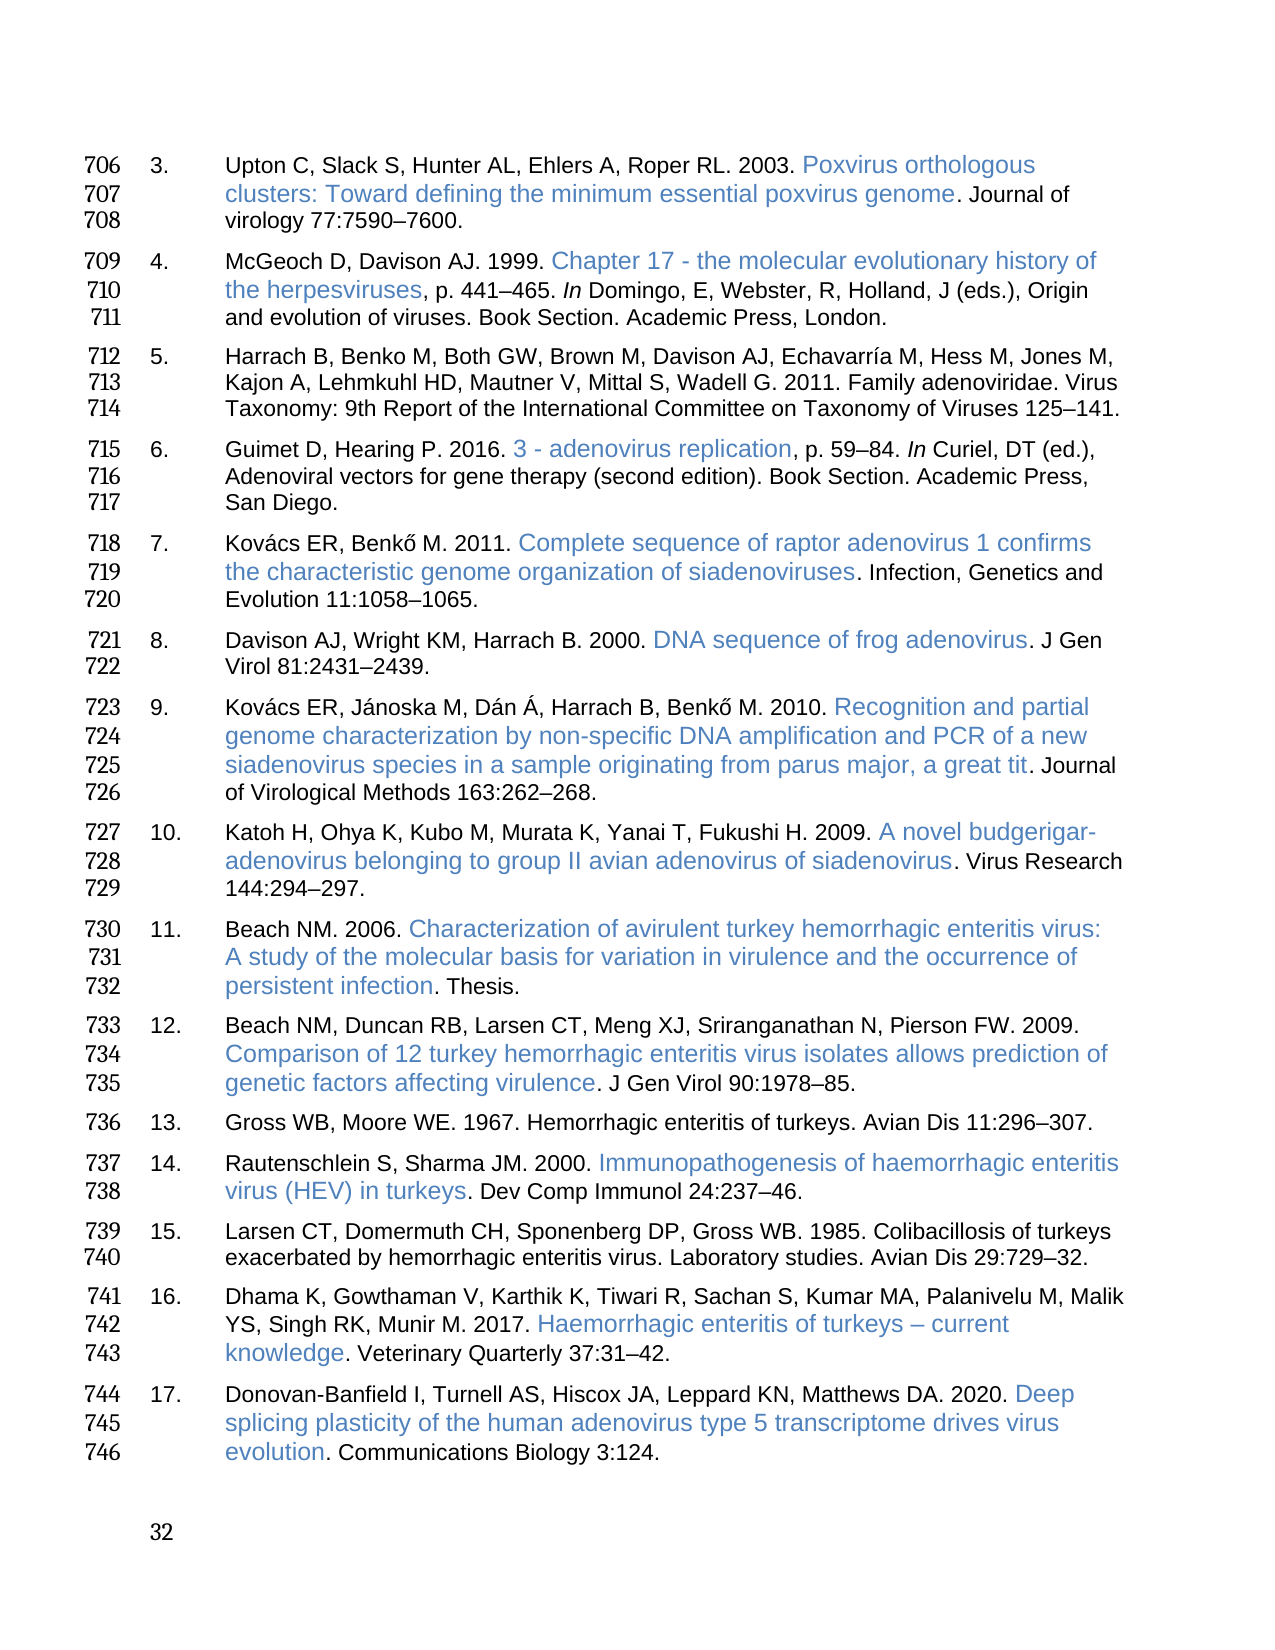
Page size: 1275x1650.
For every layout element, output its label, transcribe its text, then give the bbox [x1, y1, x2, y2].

text 13. Gross WB, Moore WE. 1967. Hemorrhagic enteritis of turkeys. Avian Dis 11:296–307. [150, 1109, 1125, 1135]
text 11. Beach NM. 2006. Characterization of avirulent turkey hemorrhagic enteritis virus: A study of the molecular basis for variation in virulence and the occurrence of persistent infection. Thesis. [150, 914, 1125, 1000]
text 3. Upton C, Slack S, Hunter AL, Ehlers A, Roper RL. 2003. Poxvirus orthologous clusters: Toward defining the minimum essential poxvirus genome. Journal of virology 77:7590–7600. [150, 150, 1125, 234]
text 12. Beach NM, Duncan RB, Larsen CT, Meng XJ, Sriranganathan N, Pierson FW. 2009. Comparison of 12 turkey hemorrhagic enteritis virus isolates allows prediction of genetic factors affecting virulence. J Gen Virol 90:1978–85. [150, 1012, 1125, 1096]
text 17. Donovan-Banfield I, Turnell AS, Hiscox JA, Leppard KN, Matthews DA. 2020. Deep splicing plasticity of the human adenovirus type 5 transcriptome drives virus evolution. Communications Biology 3:124. [150, 1379, 1125, 1465]
text 5. Harrach B, Benko M, Both GW, Brown M, Davison AJ, Echavarría M, Hess M, Jones M, Kajon A, Lehmkuhl HD, Mautner V, Mittal S, Wadell G. 2011. Family adenoviridae. Virus Taxonomy: 9th Report of the International Committee on Taxonomy of Viruses 125–141. [150, 343, 1125, 422]
text 9. Kovács ER, Jánoska M, Dán Á, Harrach B, Benkő M. 2010. Recognition and partial genome characterization by non-specific DNA amplification and PCR of a new siadenovirus species in a sample originating from parus major, a great tit. Journal of Virological Methods 163:262–268. [150, 692, 1125, 805]
text 8. Davison AJ, Wright KM, Harrach B. 2000. DNA sequence of frog adenovirus. J Gen Virol 81:2431–2439. [150, 624, 1125, 680]
text 16. Dhama K, Gowthaman V, Karthik K, Tiwari R, Sachan S, Kumar MA, Palanivelu M, Malik YS, Singh RK, Munir M. 2017. Haemorrhagic enteritis of turkeys – current knowledge. Veterinary Quarterly 37:31–42. [150, 1283, 1125, 1367]
text 7. Kovács ER, Benkő M. 2011. Complete sequence of raptor adenovirus 1 confirms the characteristic genome organization of siadenoviruses. Infection, Genetics and Evolution 11:1058–1065. [150, 528, 1125, 612]
text 14. Rautenschlein S, Sharma JM. 2000. Immunopathogenesis of haemorrhagic enteritis virus (HEV) in turkeys. Dev Comp Immunol 24:237–46. [150, 1148, 1125, 1205]
text 15. Larsen CT, Domermuth CH, Sponenberg DP, Gross WB. 1985. Colibacillosis of turkeys exacerbated by hemorrhagic enteritis virus. Laboratory studies. Avian Dis 29:729–32. [150, 1218, 1125, 1270]
text 6. Guimet D, Hearing P. 2016. 3 - adenovirus replication, p. 59–84. In Curiel, DT (ed.), Adenoviral vectors for gene therapy (second edition). Book Section. Academic Press, San Diego. [150, 434, 1125, 516]
text 10. Katoh H, Ohya K, Kubo M, Murata K, Yanai T, Fukushi H. 2009. A novel budgerigar-adenovirus belonging to group II avian adenovirus of siadenovirus. Virus Research 144:294–297. [150, 817, 1125, 901]
text 4. McGeoch D, Davison AJ. 1999. Chapter 17 - the molecular evolutionary history of the herpesviruses, p. 441–465. In Domingo, E, Webster, R, Holland, J (eds.), Origin and evolution of viruses. Book Section. Academic Press, London. [150, 246, 1125, 330]
